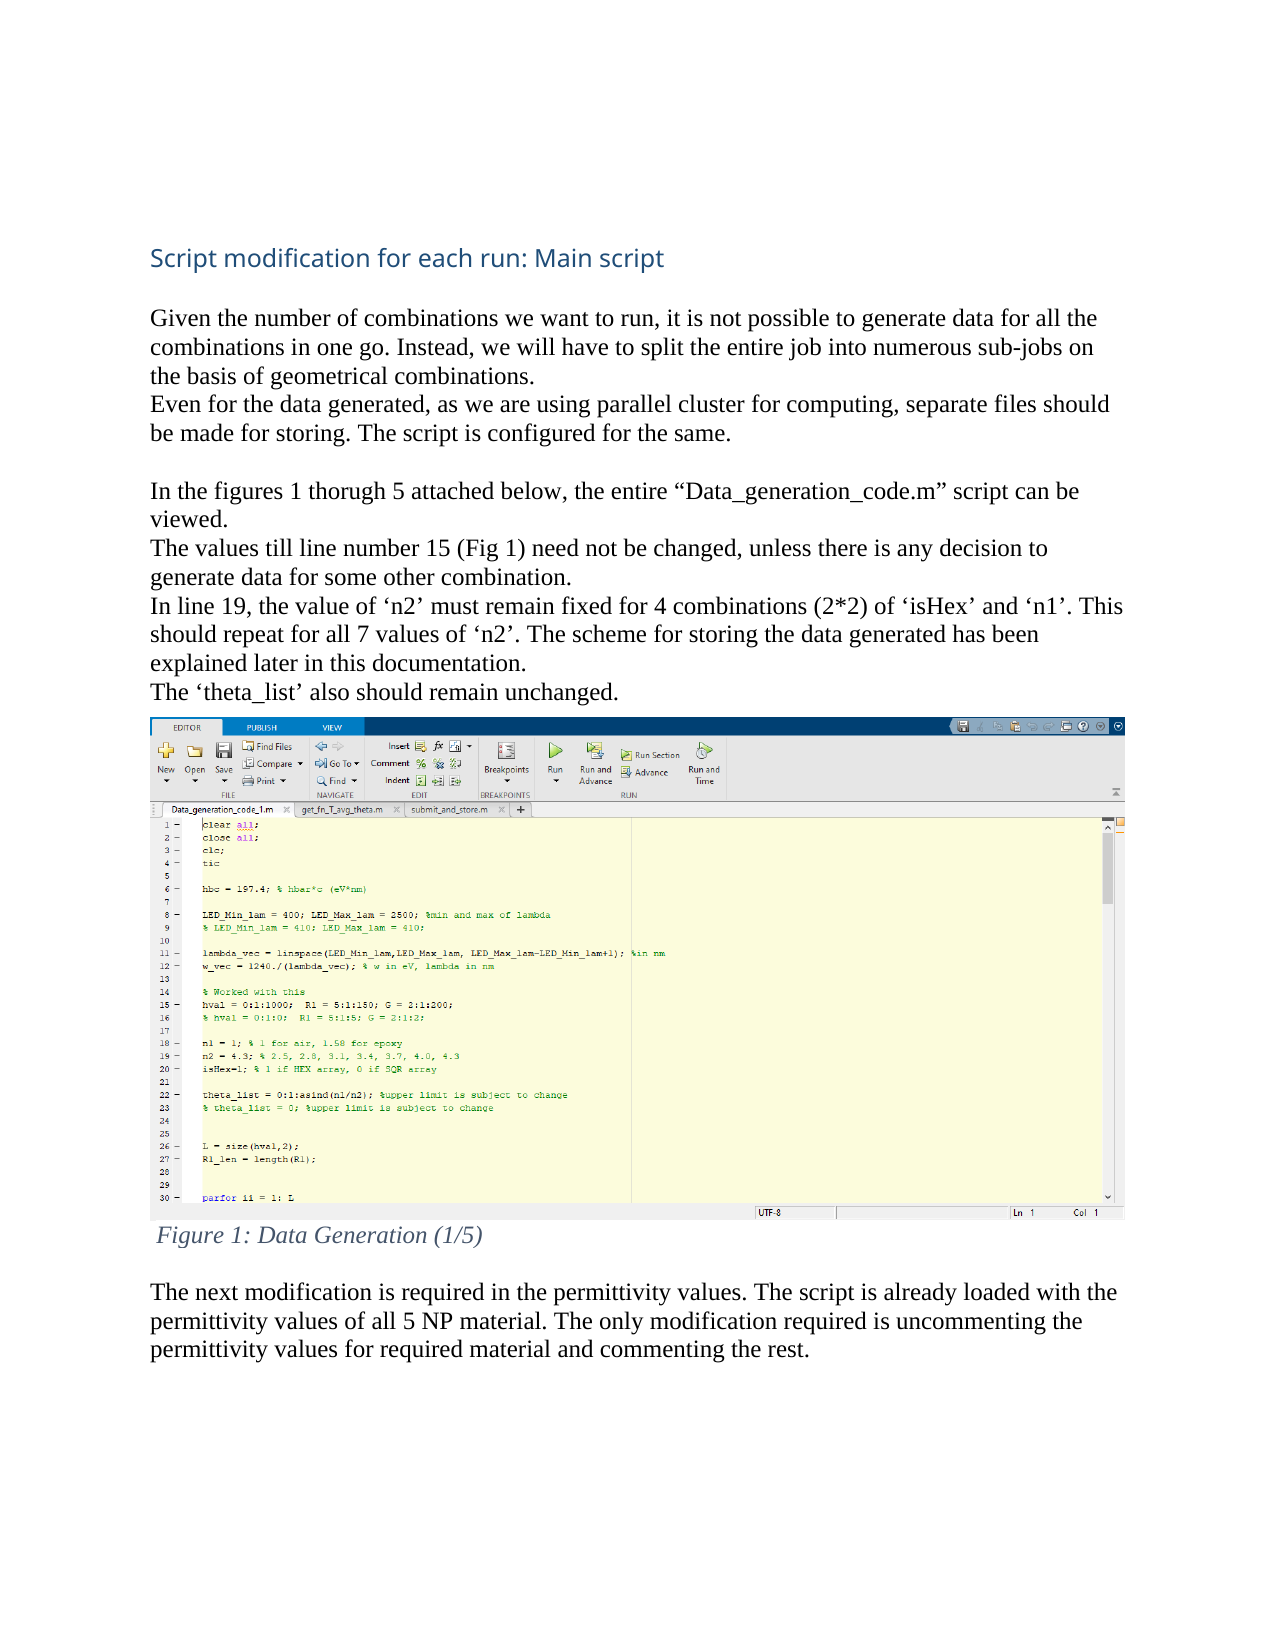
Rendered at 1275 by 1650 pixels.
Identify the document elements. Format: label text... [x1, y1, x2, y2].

text Even for the data generated, as we are using parallel cluster for computing, separate files should be made for storing. The script is configured for the same. [150, 389, 1125, 447]
text The ‘theta_list’ also should remain unchanged. [150, 677, 1125, 706]
subtitle Script modification for each run: Main script [150, 240, 1125, 274]
text The values till line number 15 (Fig 1) need not be changed, unless there is any decision to generate data for some other combination. [150, 533, 1125, 591]
text The next modification is required in the permittivity values. The script is already loaded with the permittivity values of all 5 NP material. The only modification required is uncommenting the permittivity values for required material and commenting the rest. [150, 1277, 1125, 1363]
text In the figures 1 thorugh 5 attached below, the entire “Data_generation_code.m” script can be viewed. [150, 476, 1125, 533]
text Given the number of combinations we want to run, it is not possible to generate data for all the combinations in one go. Instead, we will have to split the entire job into numerous sub-jobs on the basis of geometrical combinations. [150, 303, 1125, 389]
picture [150, 715, 1125, 1221]
text In line 19, the value of ‘n2’ must remain fixed for 4 combinations (2*2) of ‘isHex’ and ‘n1’. This should repeat for all 7 values of ‘n2’. The scheme for storing the data generated has been explained later in this documentation. [150, 591, 1125, 677]
